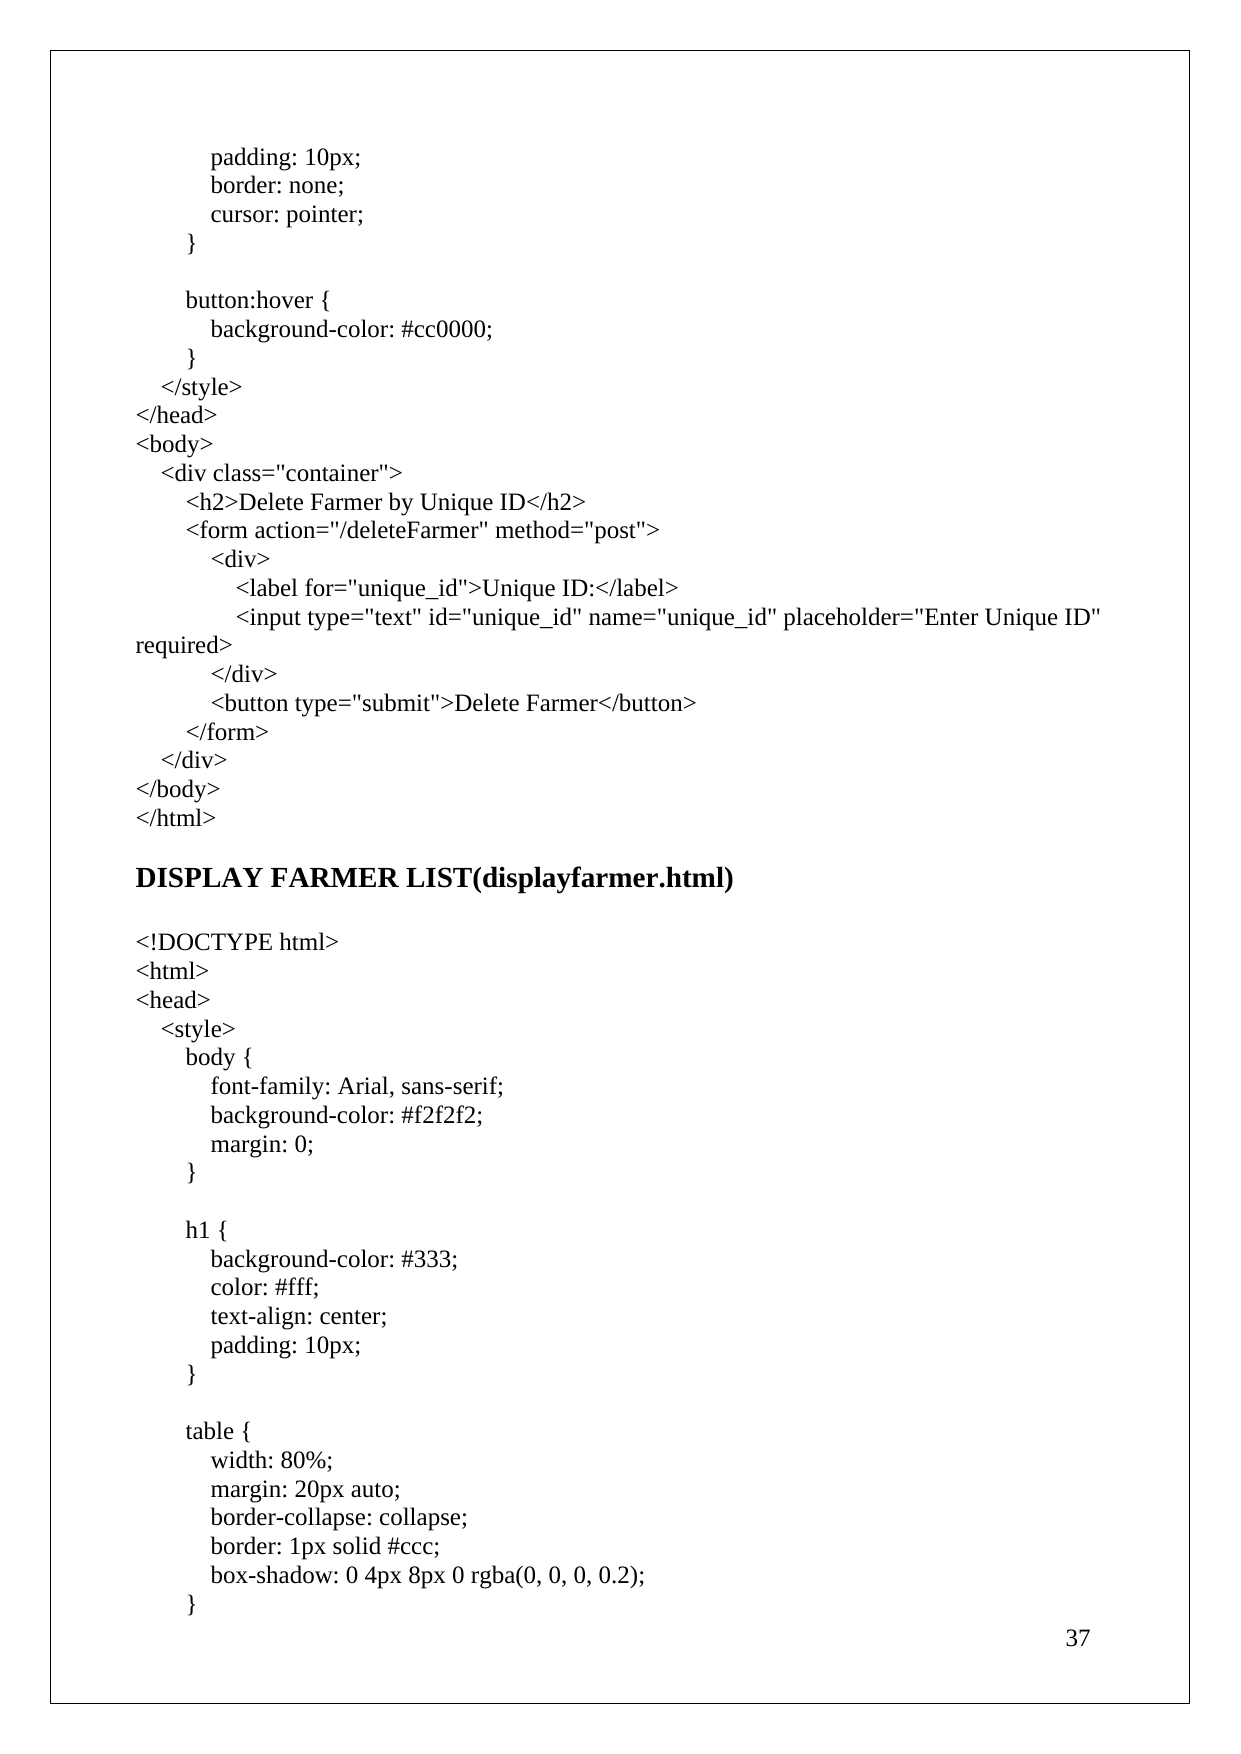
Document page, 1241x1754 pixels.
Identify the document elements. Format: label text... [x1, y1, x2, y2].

text <input type="text" id="unique_id" name="unique_id" placeholder="Enter Unique ID" required> [135, 602, 1103, 659]
text padding: 10px; [135, 142, 1103, 170]
text </head> [135, 400, 1103, 429]
text <label for="unique_id">Unique ID:</label> [135, 573, 1103, 602]
text <style> [135, 1014, 1103, 1042]
text padding: 10px; [135, 1330, 1103, 1359]
text background-color: #f2f2f2; [135, 1100, 1103, 1129]
text } [135, 1359, 1103, 1387]
text text-align: center; [135, 1301, 1103, 1330]
text </div> [135, 745, 1103, 774]
text <!DOCTYPE html> [135, 927, 1103, 956]
text width: 80%; [135, 1445, 1103, 1474]
text h1 { [135, 1215, 1103, 1244]
text button:hover { [135, 285, 1103, 314]
text box-shadow: 0 4px 8px 0 rgba(0, 0, 0, 0.2); [135, 1560, 1103, 1589]
text cursor: pointer; [135, 199, 1103, 228]
text border-collapse: collapse; [135, 1502, 1103, 1531]
text font-family: Arial, sans-serif; [135, 1071, 1103, 1100]
text body { [135, 1042, 1103, 1071]
text <body> [135, 429, 1103, 458]
text <head> [135, 985, 1103, 1014]
text </style> [135, 372, 1103, 400]
text </html> [135, 803, 1103, 832]
text margin: 0; [135, 1129, 1103, 1157]
text <h2>Delete Farmer by Unique ID</h2> [135, 487, 1103, 515]
text } [135, 228, 1103, 257]
text } [135, 343, 1103, 372]
text margin: 20px auto; [135, 1474, 1103, 1502]
text </form> [135, 717, 1103, 745]
text table { [135, 1416, 1103, 1445]
text </body> [135, 774, 1103, 803]
text DISPLAY FARMER LIST(displayfarmer.html) [135, 860, 1103, 894]
text <html> [135, 956, 1103, 985]
text border: 1px solid #ccc; [135, 1531, 1103, 1560]
text <div> [135, 544, 1103, 573]
text } [135, 1589, 1103, 1617]
text background-color: #cc0000; [135, 314, 1103, 343]
text background-color: #333; [135, 1244, 1103, 1272]
text <form action="/deleteFarmer" method="post"> [135, 515, 1103, 544]
text border: none; [135, 170, 1103, 199]
text <button type="submit">Delete Farmer</button> [135, 688, 1103, 717]
text color: #fff; [135, 1272, 1103, 1301]
text } [135, 1157, 1103, 1186]
text </div> [135, 659, 1103, 688]
text <div class="container"> [135, 458, 1103, 487]
